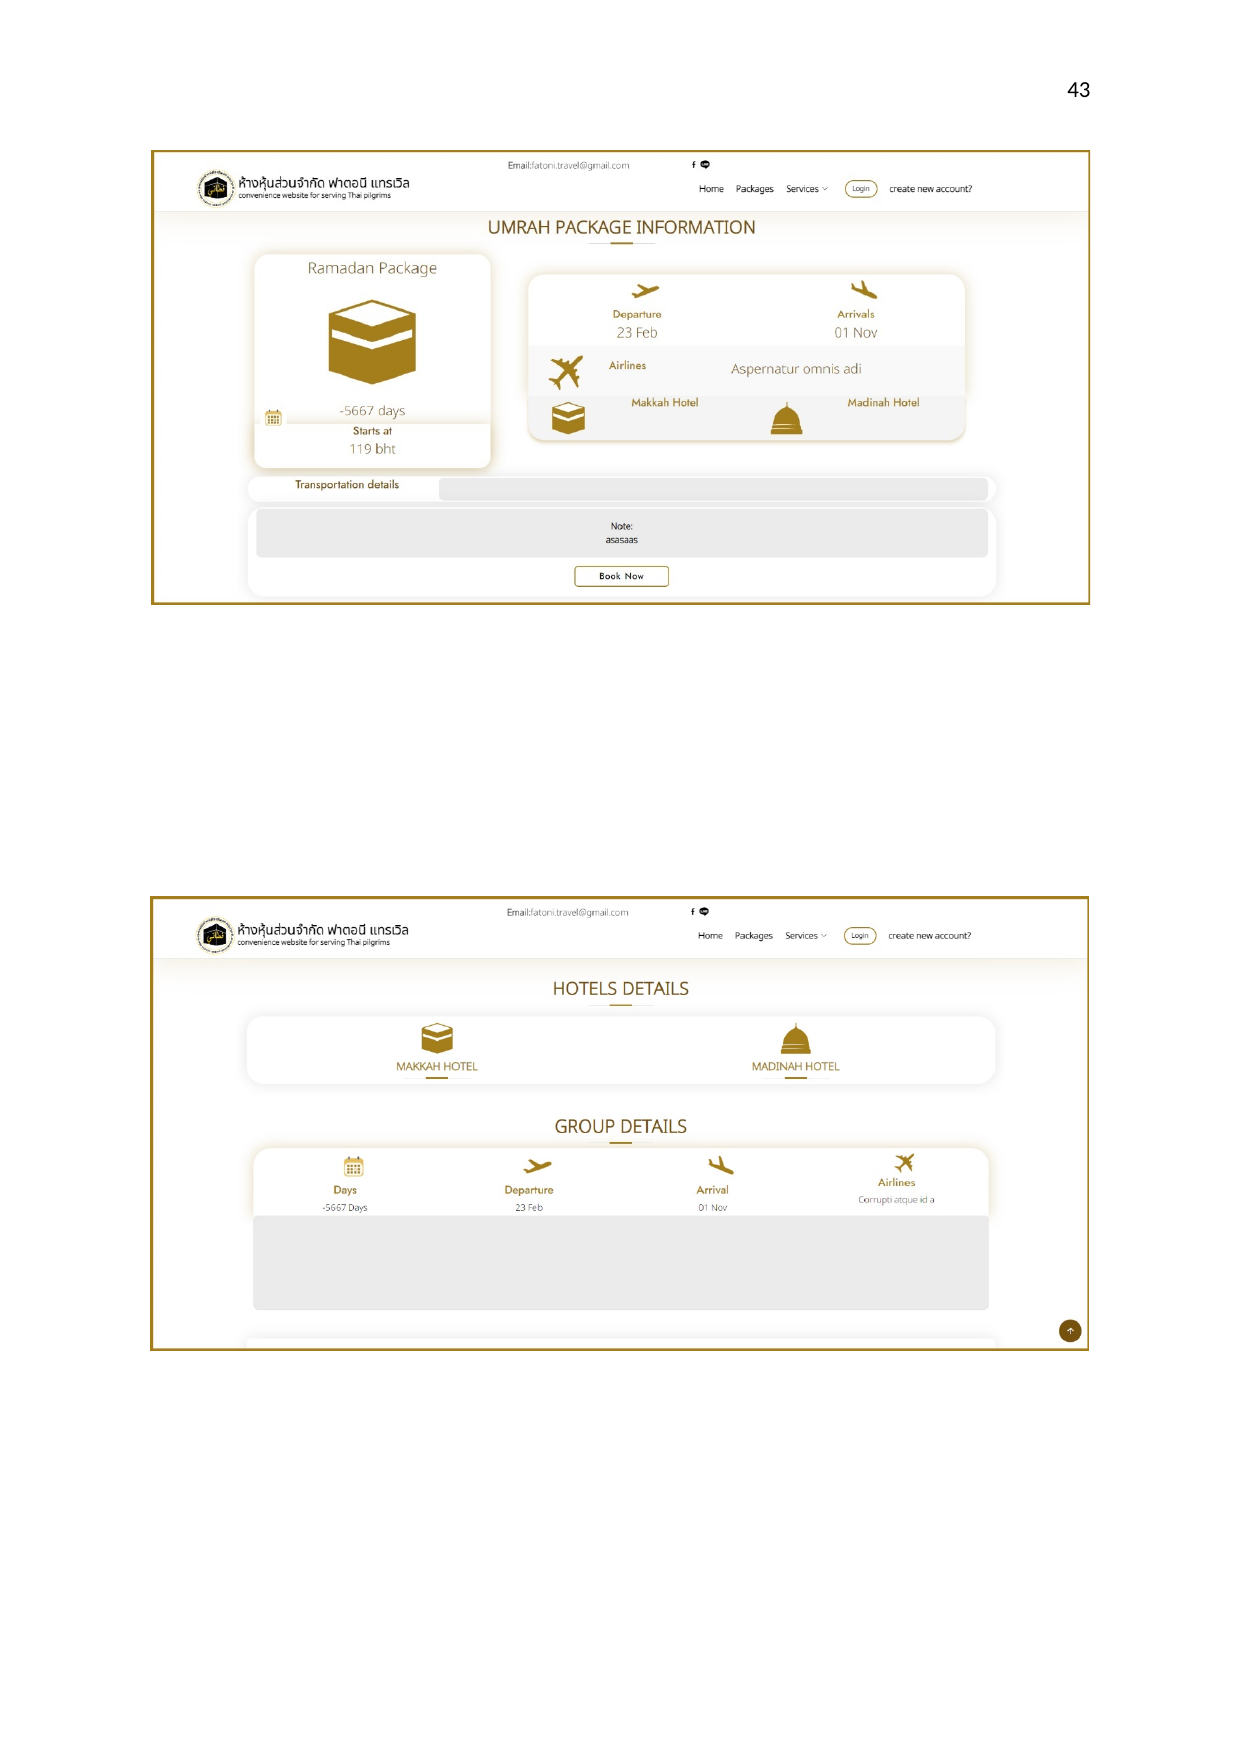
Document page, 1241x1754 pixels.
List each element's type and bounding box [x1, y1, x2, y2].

picture [151, 150, 1091, 605]
picture [150, 896, 1089, 1351]
